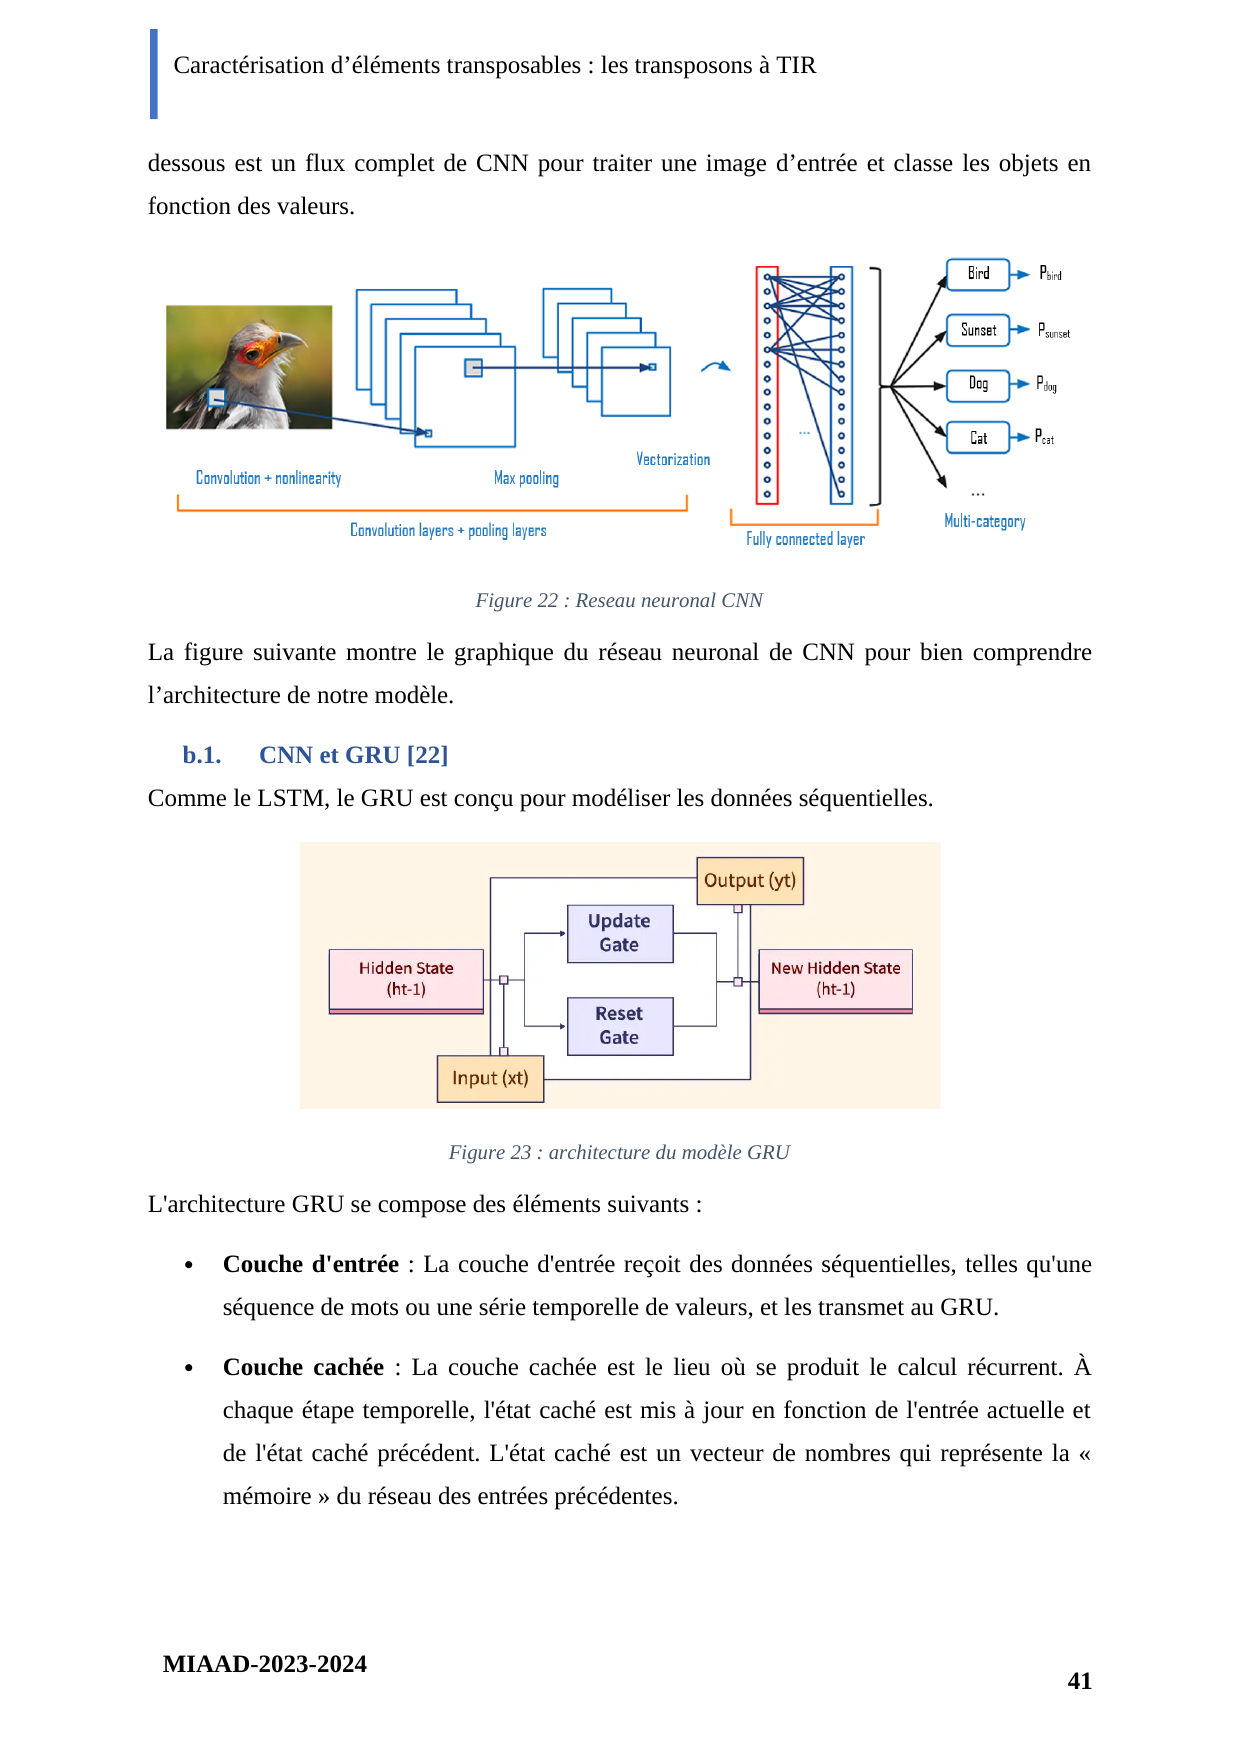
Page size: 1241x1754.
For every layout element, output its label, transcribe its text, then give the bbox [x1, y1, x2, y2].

text La figure suivante montre le graphique du réseau neuronal de CNN pour bien comprendre l’architecture de notre modèle. [148, 637, 1093, 709]
text Comme le LSTM, le GRU est conçu pour modéliser les données séquentielles. [148, 783, 1093, 812]
picture [163, 250, 1077, 557]
subtitle CNN et GRU [22] [221, 740, 1093, 768]
text Figure 22 : Reseau neuronal CNN [148, 588, 1093, 612]
list Couche d'entrée : La couche d'entrée reçoit des données séquentielles, telles qu'une séquence de mots ou une série temporelle de valeurs, et les transmet au GRU. [185, 1249, 1093, 1321]
text L'architecture GRU se compose des éléments suivants : [148, 1189, 1093, 1218]
list Couche cachée : La couche cachée est le lieu où se produit le calcul récurrent. À chaque étape temporelle, l'état caché est mis à jour en fonction de l'entrée actuelle et de l'état caché précédent. L'état caché est un vecteur de nombres qui représente la « mémoire » du réseau des entrées précédentes. [185, 1352, 1093, 1510]
picture [299, 842, 941, 1109]
text Figure 23 : architecture du modèle GRU [148, 1140, 1093, 1164]
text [148, 148, 1093, 219]
